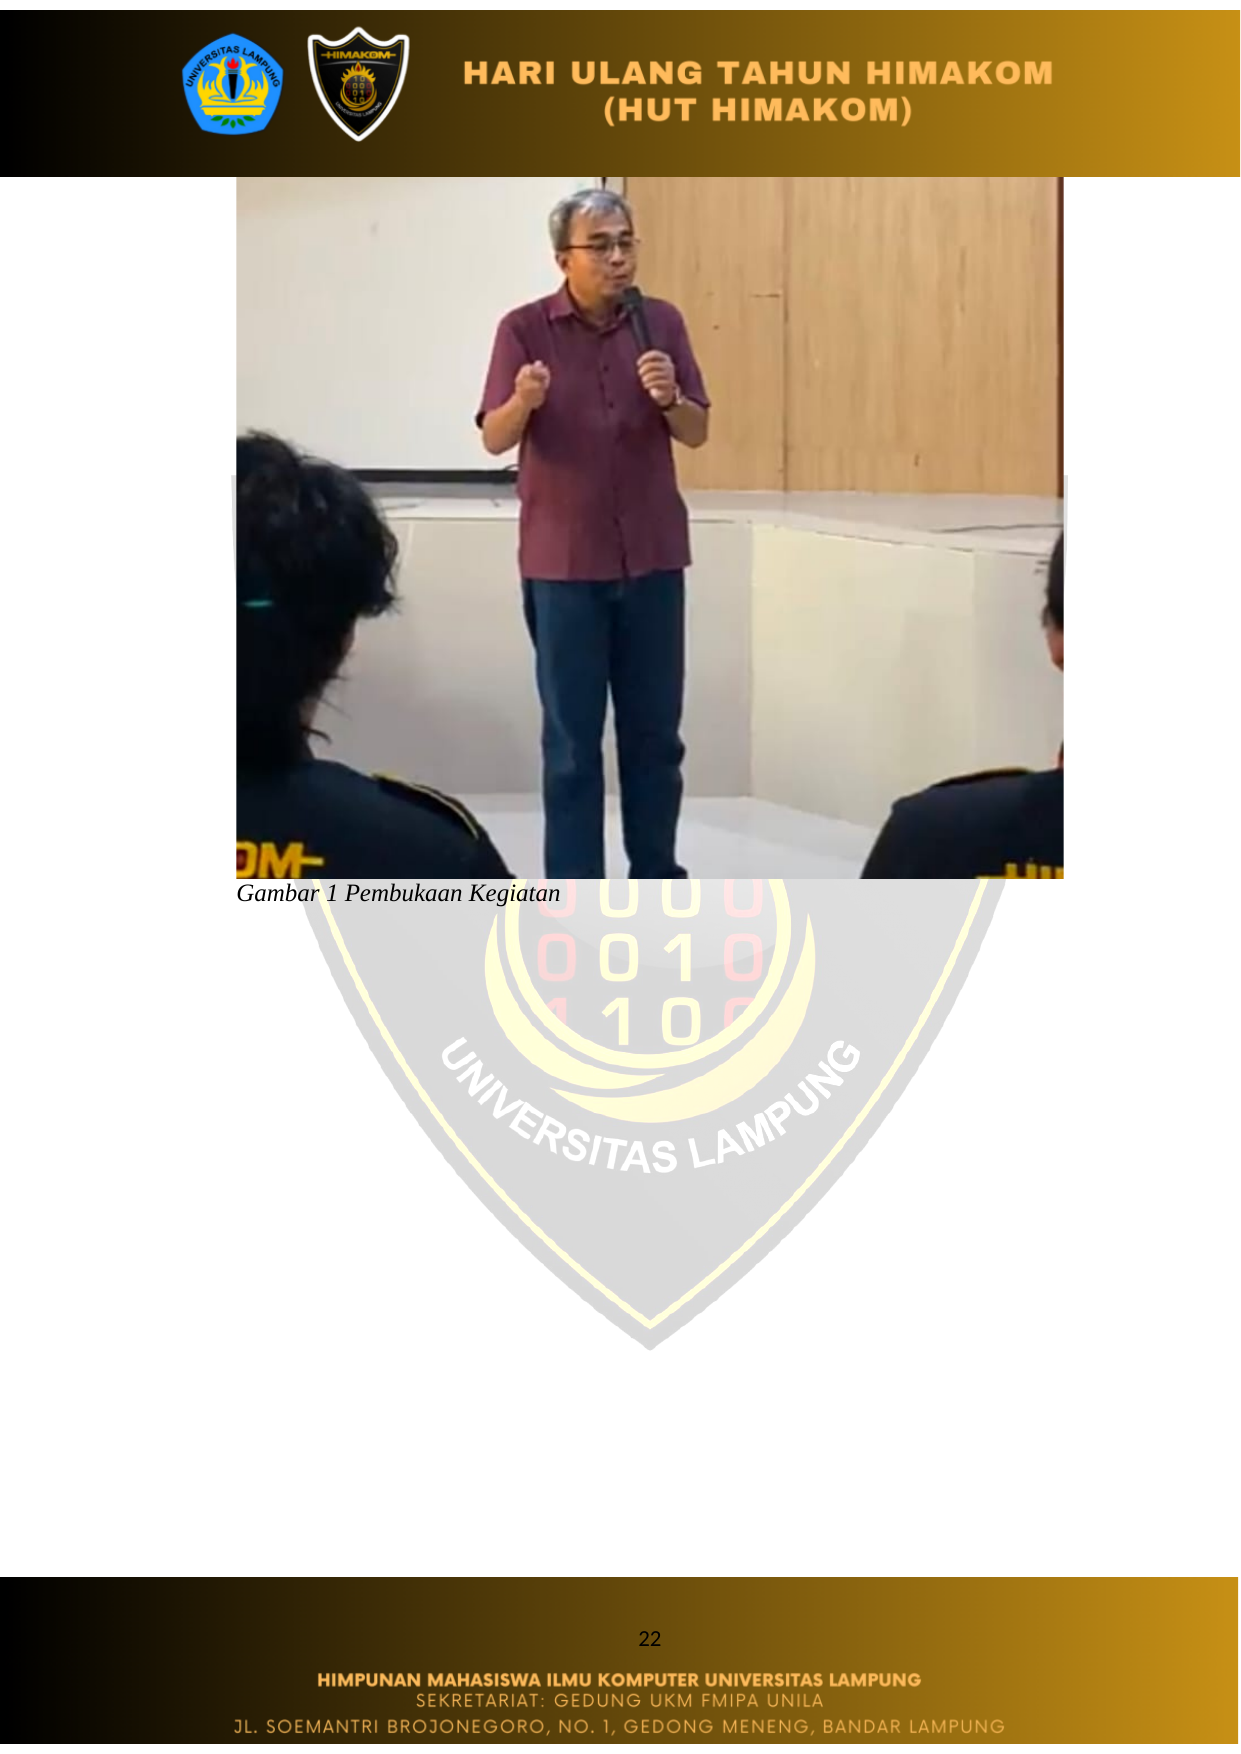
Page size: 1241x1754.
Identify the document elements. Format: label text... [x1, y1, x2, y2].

picture [0, 10, 1241, 879]
text Gambar 1 Pembukaan Kegiatan [236, 879, 1063, 907]
picture [0, 1577, 1239, 1744]
